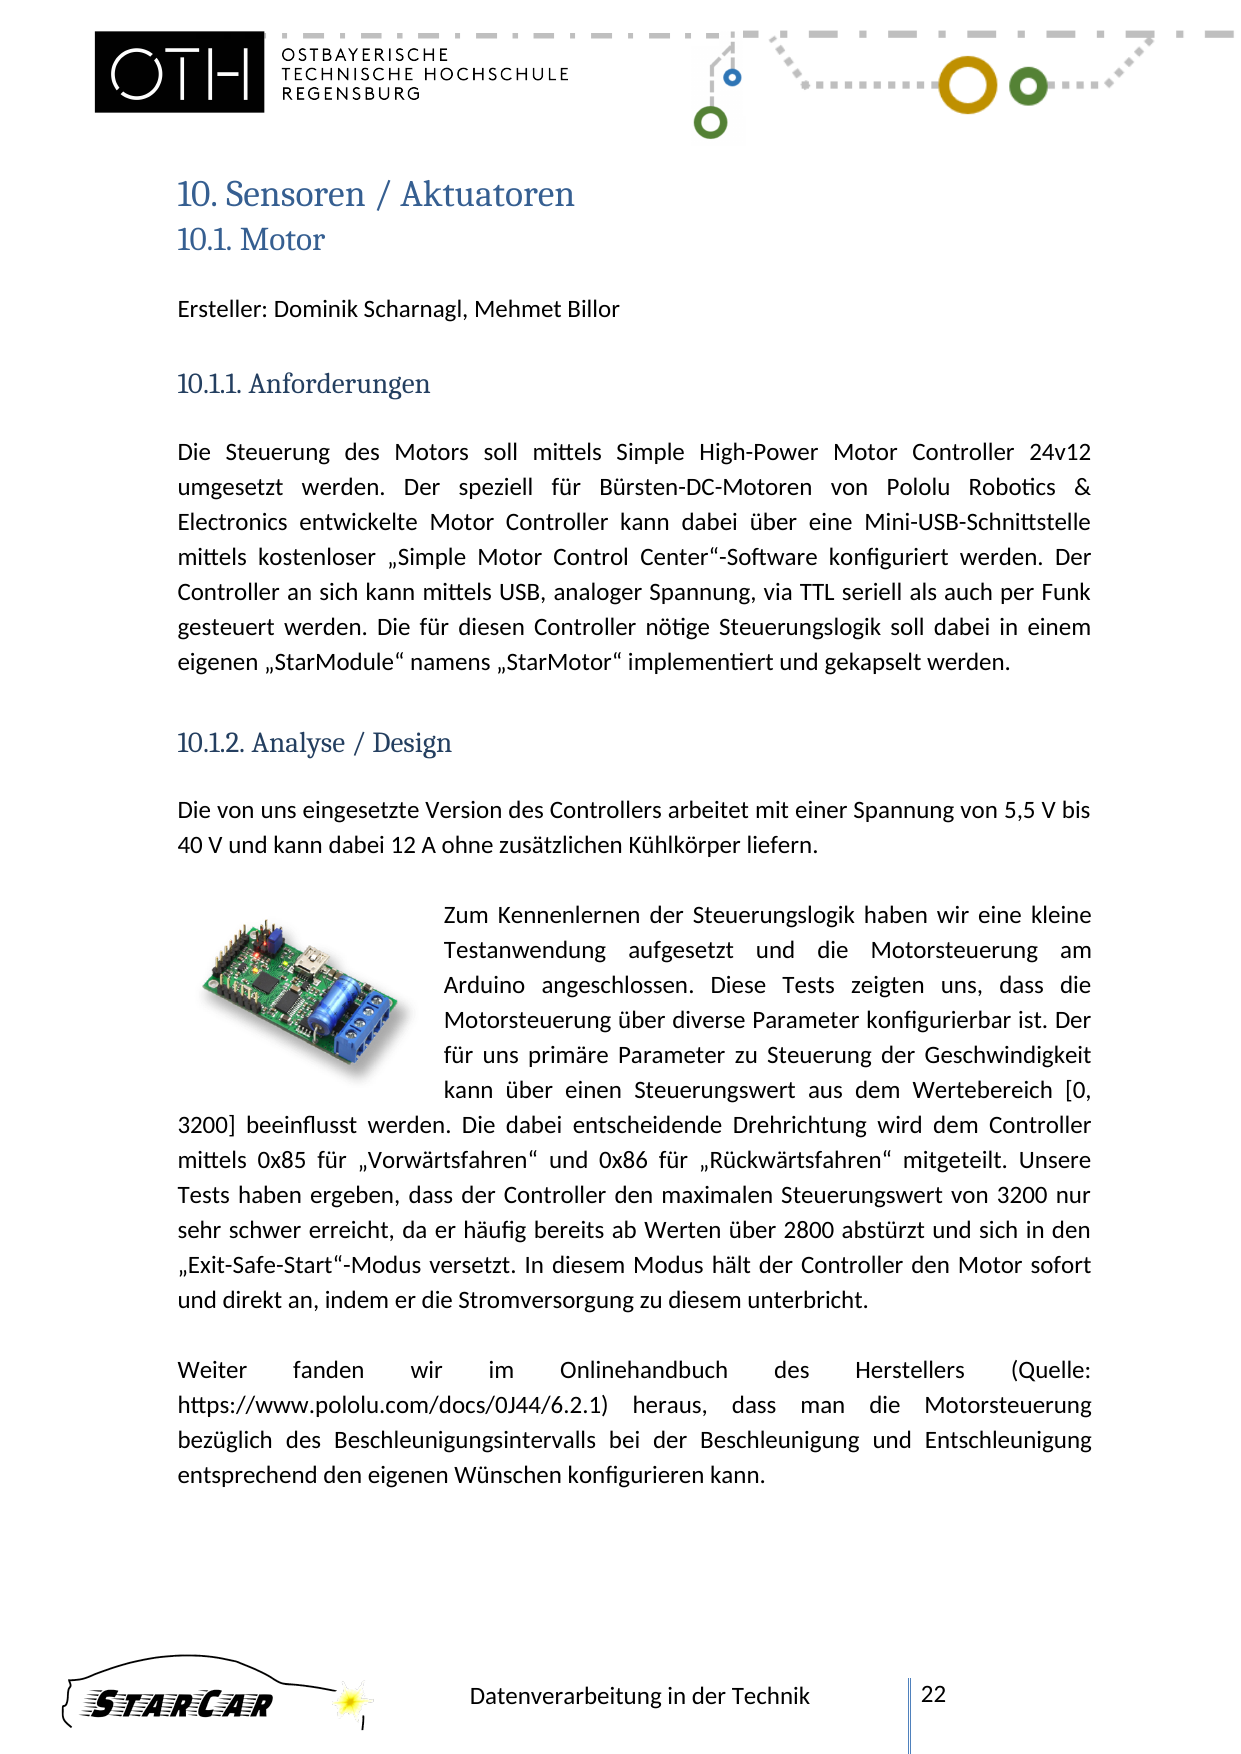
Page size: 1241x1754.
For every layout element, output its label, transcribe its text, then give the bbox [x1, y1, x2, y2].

picture [185, 909, 425, 1095]
text Zum Kennenlernen der Steuerungslogik haben wir eine kleine Testanwendung aufgesetzt und die Motorsteuerung am Arduino angeschlossen. Diese Tests zeigten uns, dass die Motorsteuerung über diverse Parameter konfigurierbar ist. Der für uns primäre Parameter zu Steuerung der Geschwindigkeit kann über einen Steuerungswert aus dem Wertebereich [0, 3200] beeinflusst werden. Die dabei entscheidende Drehrichtung wird dem Controller mittels 0x85 für „Vorwärtsfahren“ und 0x86 für „Rückwärtsfahren“ mitgeteilt. Unsere Tests haben ergeben, dass der Controller den maximalen Steuerungswert von 3200 nur sehr schwer erreicht, da er häufig bereits ab Werten über 2800 abstürzt und sich in den „Exit-Safe-Start“-Modus versetzt. In diesem Modus hält der Controller den Motor sofort und direkt an, indem er die Stromversorgung zu diesem unterbricht. [177, 900, 1092, 1315]
subtitle 10.1.2. Analyse / Design [177, 726, 1092, 760]
subtitle 10.1. Motor [177, 220, 1092, 258]
text Ersteller: Dominik Scharnagl, Mehmet Billor [177, 293, 1092, 324]
text Weiter fanden wir im Onlinehandbuch des Herstellers (Quelle: https://www.pololu.com/docs/0J44/6.2.1) heraus, dass man die Motorsteuerung bezüglich des Beschleunigungsintervalls bei der Beschleunigung und Entschleunigung entsprechend den eigenen Wünschen konfigurieren kann. [177, 1355, 1092, 1490]
picture [54, 1651, 380, 1730]
picture [94, 15, 1237, 145]
text Die Steuerung des Motors soll mittels Simple High-Power Motor Controller 24v12 umgesetzt werden. Der speziell für Bürsten-DC-Motoren von Pololu Robotics & Electronics entwickelte Motor Controller kann dabei über eine Mini-USB-Schnittstelle mittels kostenloser „Simple Motor Control Center“-Software konfiguriert werden. Der Controller an sich kann mittels USB, analoger Spannung, via TTL seriell als auch per Funk gesteuert werden. Die für diesen Controller nötige Steuerungslogik soll dabei in einem eigenen „StarModule“ namens „StarMotor“ implementiert und gekapselt werden. [177, 436, 1092, 677]
subtitle 10.1.1. Anforderungen [177, 367, 1092, 401]
subtitle 10. Sensoren / Aktuatoren [177, 173, 1092, 216]
text Die von uns eingesetzte Version des Controllers arbeitet mit einer Spannung von 5,5 V bis 40 V und kann dabei 12 A ohne zusätzlichen Kühlkörper liefern. [177, 795, 1092, 860]
